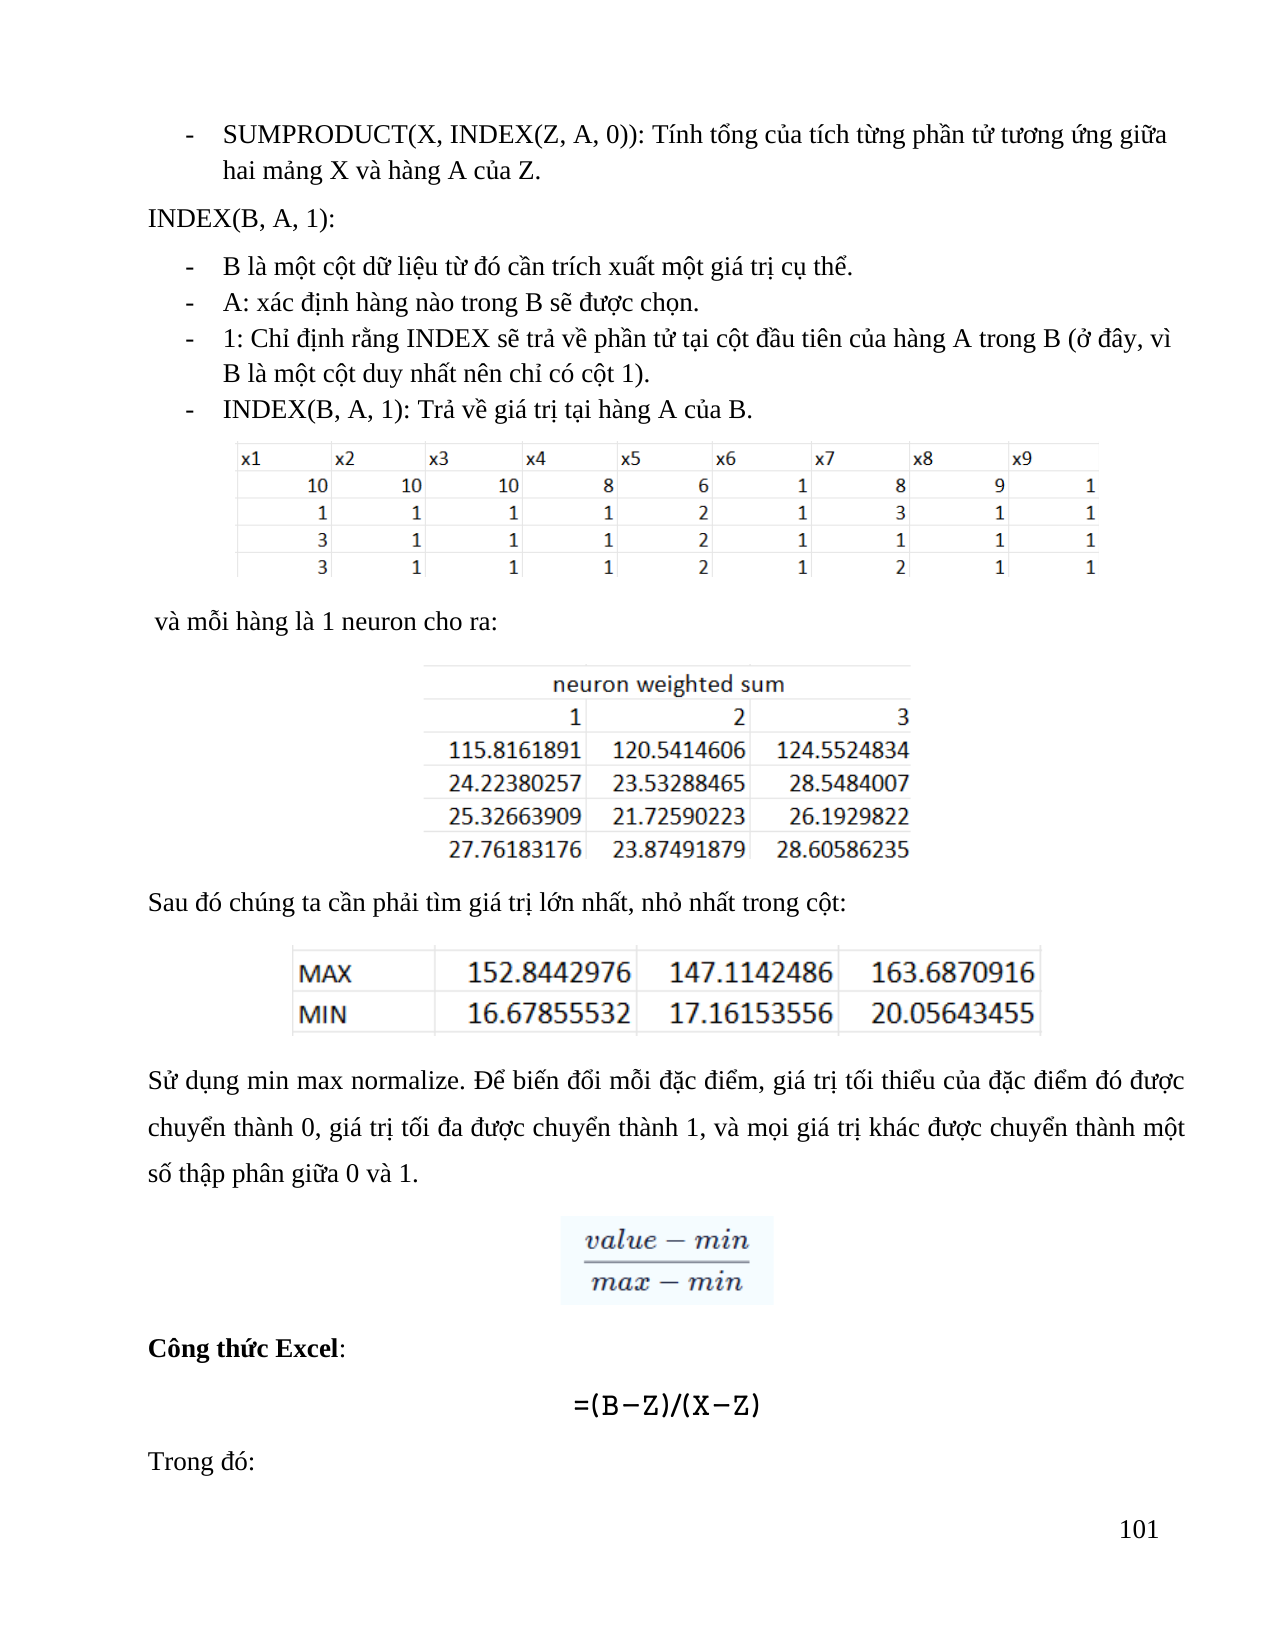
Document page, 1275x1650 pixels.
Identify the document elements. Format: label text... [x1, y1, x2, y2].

text INDEX(B, A, 1): [148, 202, 1186, 233]
text Công thức Excel: [148, 1333, 1186, 1364]
picture [235, 441, 1099, 577]
text Trong đó: [148, 1445, 1186, 1476]
list B là một cột dữ liệu từ đó cần trích xuất một giá trị cụ thể. [185, 250, 1186, 281]
list SUMPRODUCT(X, INDEX(Z, A, 0)): Tính tổng của tích từng phần tử tương ứng giữa hai mảng X và hàng A của Z. [185, 118, 1186, 185]
picture [423, 664, 911, 859]
text Sau đó chúng ta cần phải tìm giá trị lớn nhất, nhỏ nhất trong cột: [148, 886, 1186, 917]
list 1: Chỉ định rằng INDEX sẽ trả về phần tử tại cột đầu tiên của hàng A trong B (ở đây, vì B là một cột duy nhất nên chỉ có cột 1). [185, 322, 1186, 389]
list INDEX(B, A, 1): Trả về giá trị tại hàng A của B. [185, 393, 1186, 424]
text và mỗi hàng là 1 neuron cho ra: [148, 605, 1186, 636]
list A: xác định hàng nào trong B sẽ được chọn. [185, 286, 1186, 317]
picture [292, 945, 1043, 1036]
text =(B−Z)/(X−Z)​ [148, 1392, 1186, 1419]
picture [560, 1216, 774, 1305]
text Sử dụng min max normalize. Để biến đổi mỗi đặc điểm, giá trị tối thiểu của đặc điểm đó được chuyển thành 0, giá trị tối đa được chuyển thành 1, và mọi giá trị khác được chuyển thành một số thập phân giữa 0 và 1. [148, 1064, 1186, 1188]
